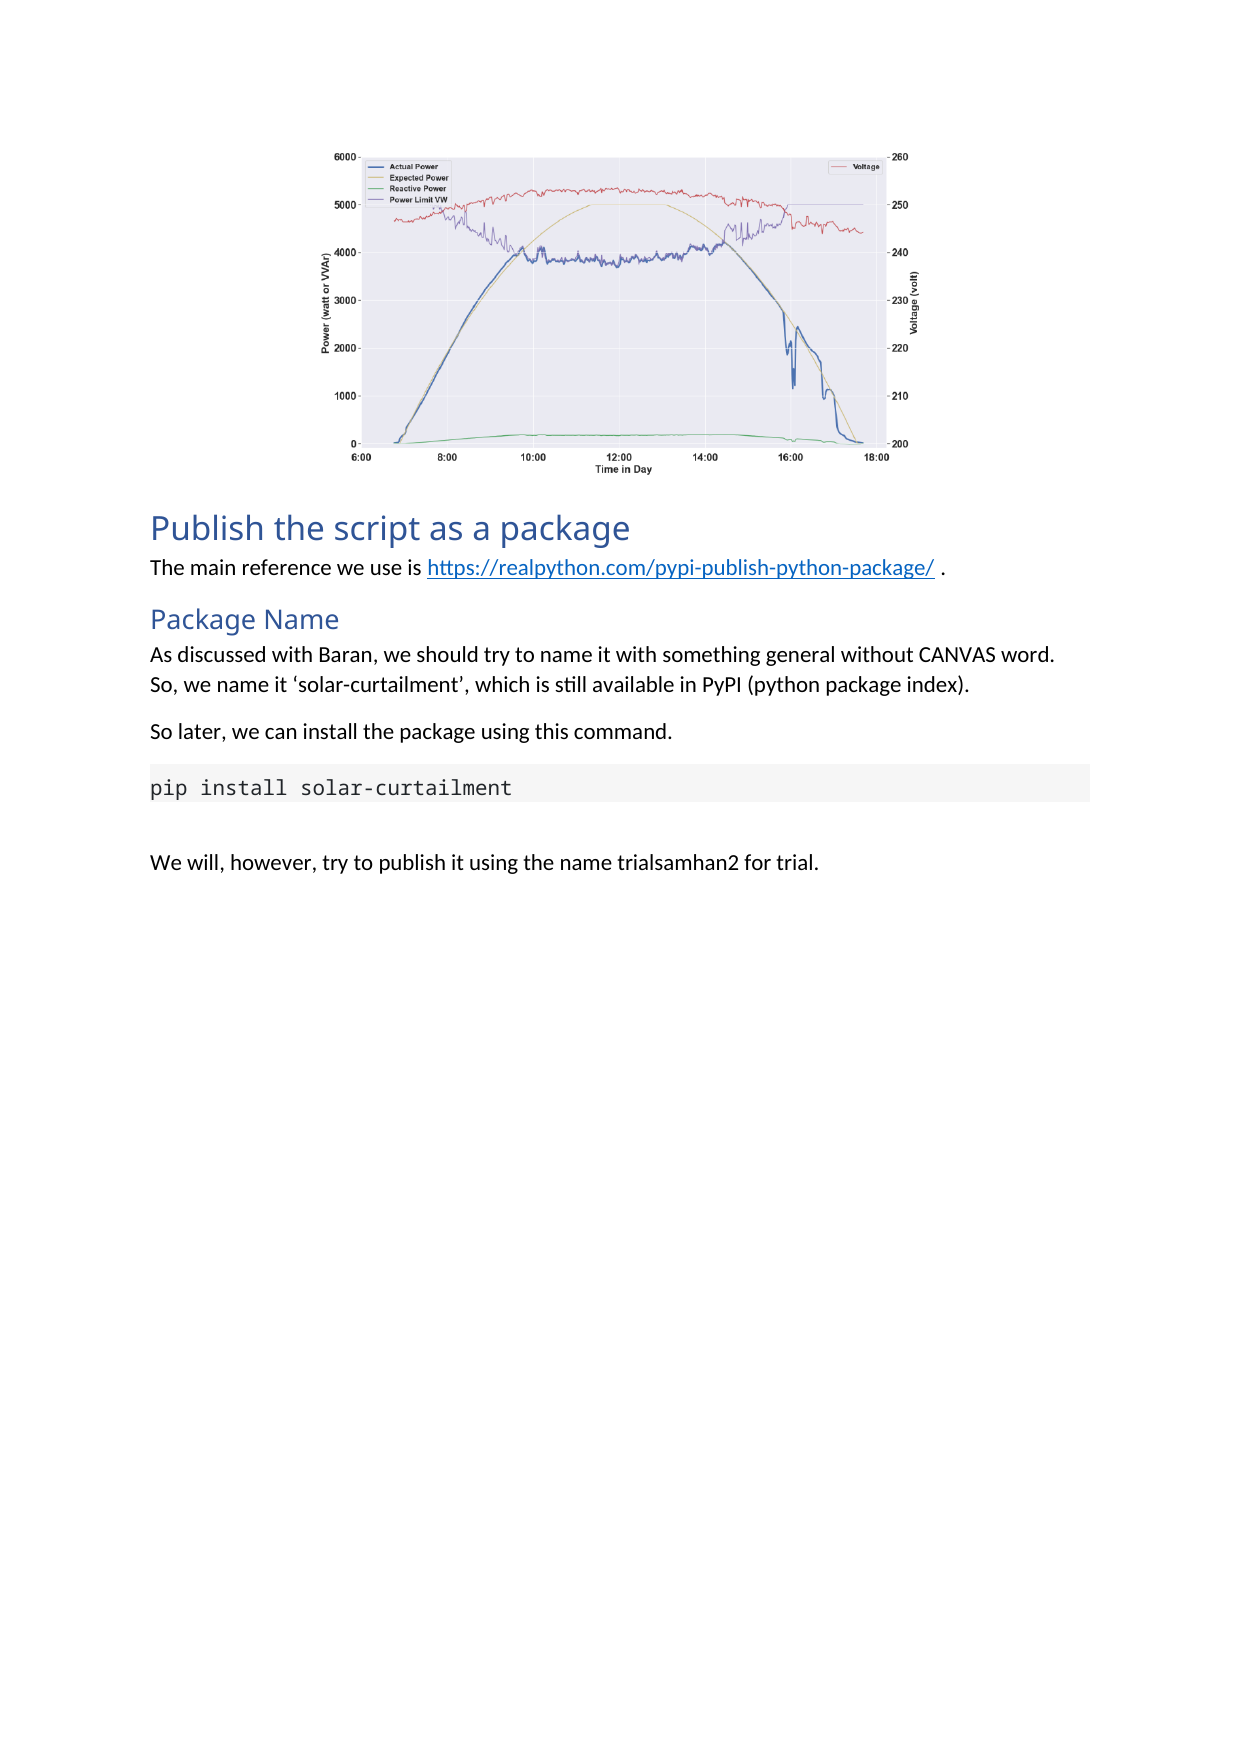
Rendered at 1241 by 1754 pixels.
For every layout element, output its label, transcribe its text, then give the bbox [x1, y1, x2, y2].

text pip install solar-curtailment [150, 764, 1090, 802]
text The main reference we use is https://realpython.com/pypi-publish-python-package/ . [150, 553, 1090, 581]
text We will, however, try to publish it using the name trialsamhan2 for trial. [150, 848, 1090, 876]
text As discussed with Baran, we should try to name it with something general without CANVAS word. So, we name it ‘solar-curtailment’, which is still available in PyPI (python package index). [150, 640, 1090, 698]
text So later, we can install the package using this command. [150, 717, 1090, 745]
subtitle Publish the script as a package [150, 504, 1090, 550]
subtitle Package Name [150, 600, 1090, 637]
picture [318, 150, 923, 478]
